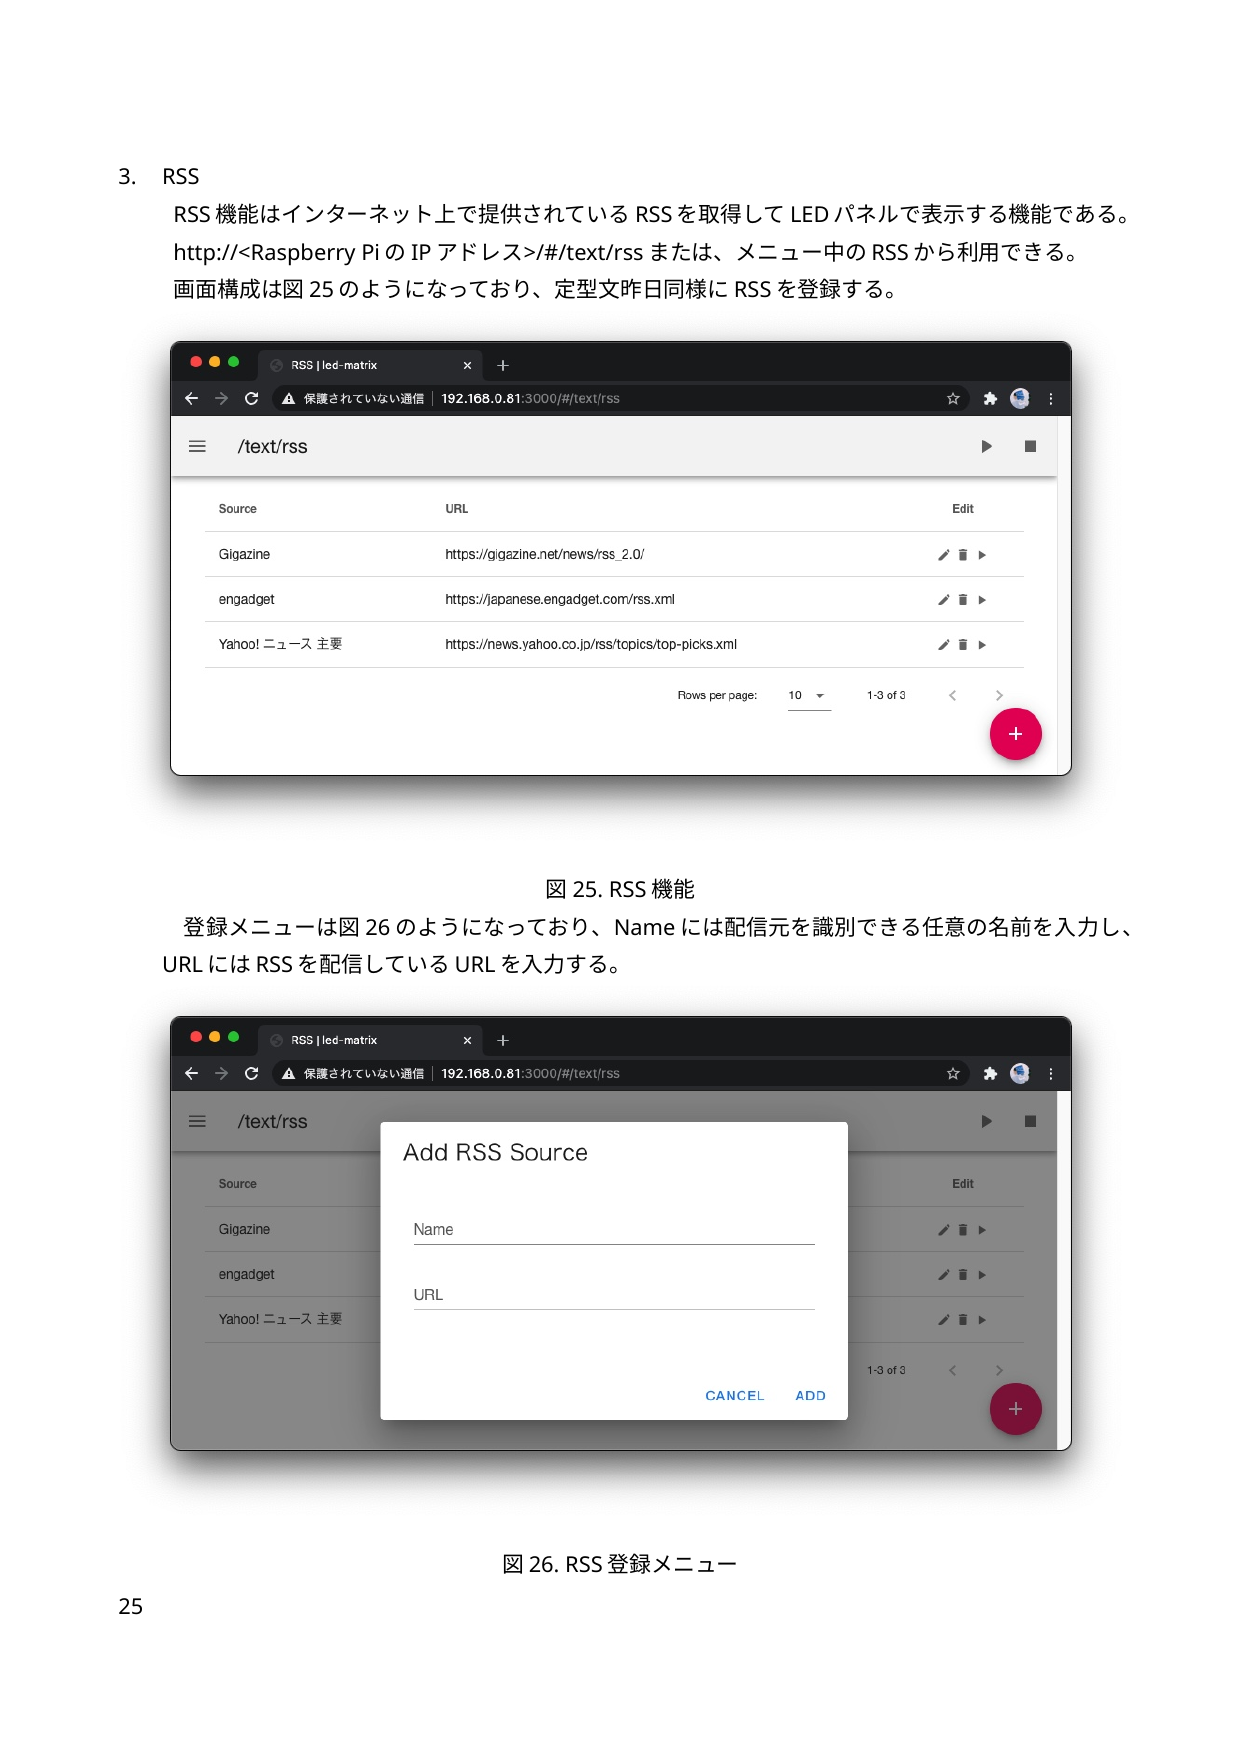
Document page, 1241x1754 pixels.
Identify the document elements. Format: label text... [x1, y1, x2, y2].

picture [118, 306, 1123, 844]
list 登録メニューは図26のようになっており、Nameには配信元を識別できる任意の名前を入力し、URLにはRSSを配信しているURLを入力する。 [162, 907, 1122, 981]
list 画面構成は図25のようになっており、定型文昨日同様にRSSを登録する。 [162, 269, 1122, 306]
list RSS機能はインターネット上で提供されているRSSを取得してLEDパネルで表示する機能である。 [162, 194, 1122, 232]
list http://<Raspberry PiのIPアドレス>/#/text/rssまたは、メニュー中のRSSから利用できる。 [162, 232, 1122, 269]
text 図 25. RSS機能 [118, 869, 1122, 907]
picture [118, 981, 1123, 1519]
list RSS [118, 157, 1122, 194]
text 図 26. RSS登録メニュー [118, 1544, 1122, 1582]
